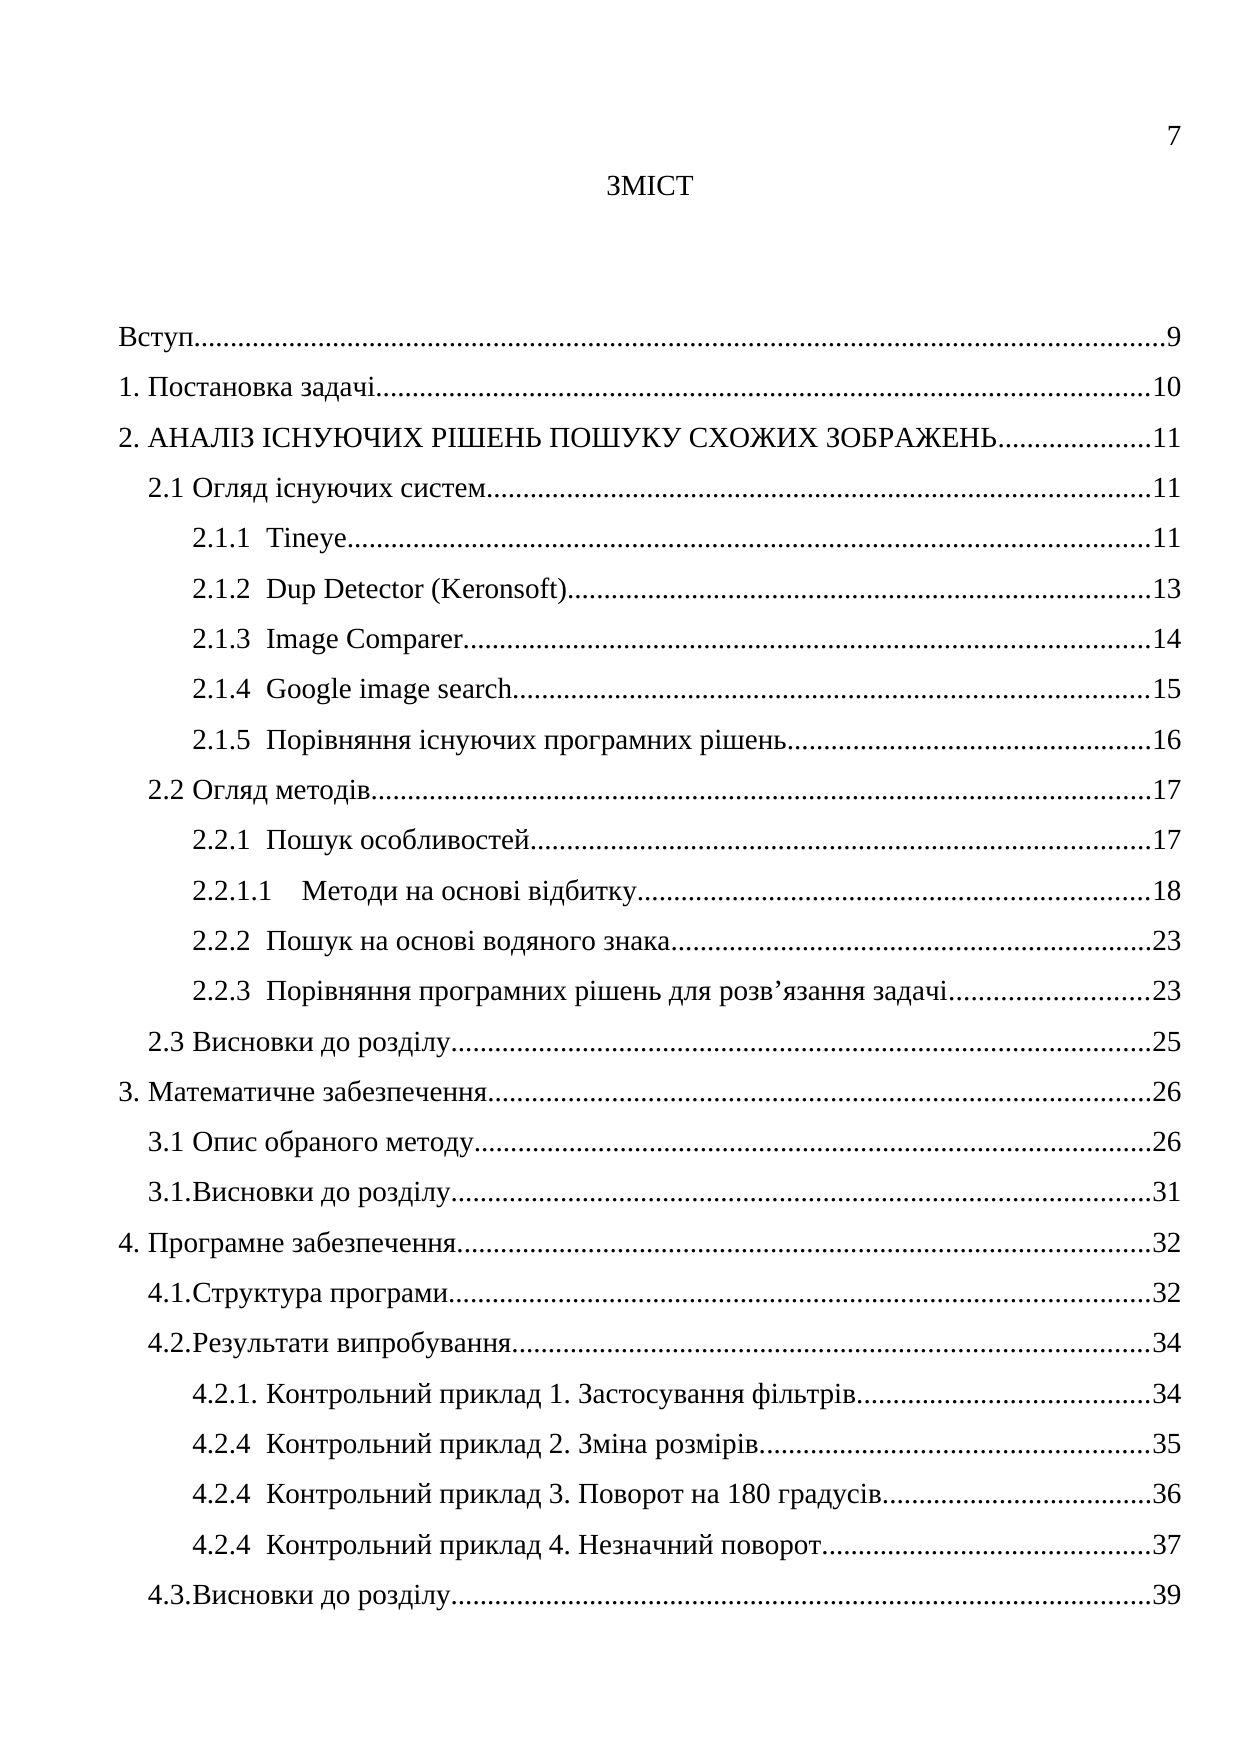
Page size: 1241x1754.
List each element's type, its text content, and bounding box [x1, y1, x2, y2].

text 1. Постановка задачі 10 [118, 369, 1181, 403]
text 3.1 Опис обраного методу 26 [148, 1124, 1181, 1158]
text 4.2.4 Контрольний приклад 3. Поворот на 180 градусів. 36 [192, 1476, 1181, 1510]
text 2. АНАЛІЗ ІСНУЮЧИХ РІШЕНЬ ПОШУКУ СХОЖИХ ЗОБРАЖЕНЬ 11 [118, 420, 1181, 453]
text 2.1.2 Dup Detector (Keronsoft). 13 [192, 571, 1181, 604]
text Вступ 9 [118, 319, 1181, 353]
text 2.1.5 Порівняння існуючих програмних рішень 16 [192, 722, 1181, 755]
text 2.2.3 Порівняння програмних рішень для розв’язання задачі 23 [192, 973, 1181, 1007]
text 2.1 Огляд існуючих систем 11 [148, 470, 1181, 504]
text 2.1.4 Google image search 15 [192, 671, 1181, 705]
text 2.3 Висновки до розділу 25 [148, 1024, 1181, 1057]
text 4.1. Структура програми 32 [148, 1275, 1181, 1309]
text 3.1. Висновки до розділу 31 [148, 1174, 1181, 1208]
text 3. Математичне забезпечення 26 [118, 1074, 1181, 1107]
text 4.2. Результати випробування 34 [148, 1326, 1181, 1359]
text 4.2.4 Контрольний приклад 4. Незначний поворот. 37 [192, 1527, 1181, 1560]
text 2.2.1.1 Методи на основі відбитку. 18 [192, 873, 1181, 906]
text 2.1.1 Tineye 11 [192, 521, 1181, 554]
text 2.2.1 Пошук особливостей 17 [192, 822, 1181, 856]
text 4.3. Висновки до розділу 39 [148, 1577, 1181, 1611]
text 4.2.1. Контрольний приклад 1. Застосування фільтрів. 34 [192, 1376, 1181, 1409]
text 4.2.4 Контрольний приклад 2. Зміна розмірів. 35 [192, 1426, 1181, 1460]
text 2.2.2 Пошук на основі водяного знака 23 [192, 923, 1181, 957]
text 4. Програмне забезпечення 32 [118, 1225, 1181, 1258]
text 2.1.3 Image Comparer 14 [192, 621, 1181, 655]
text 2.2 Огляд методів 17 [148, 772, 1181, 806]
text ЗМІСТ [118, 168, 1181, 202]
